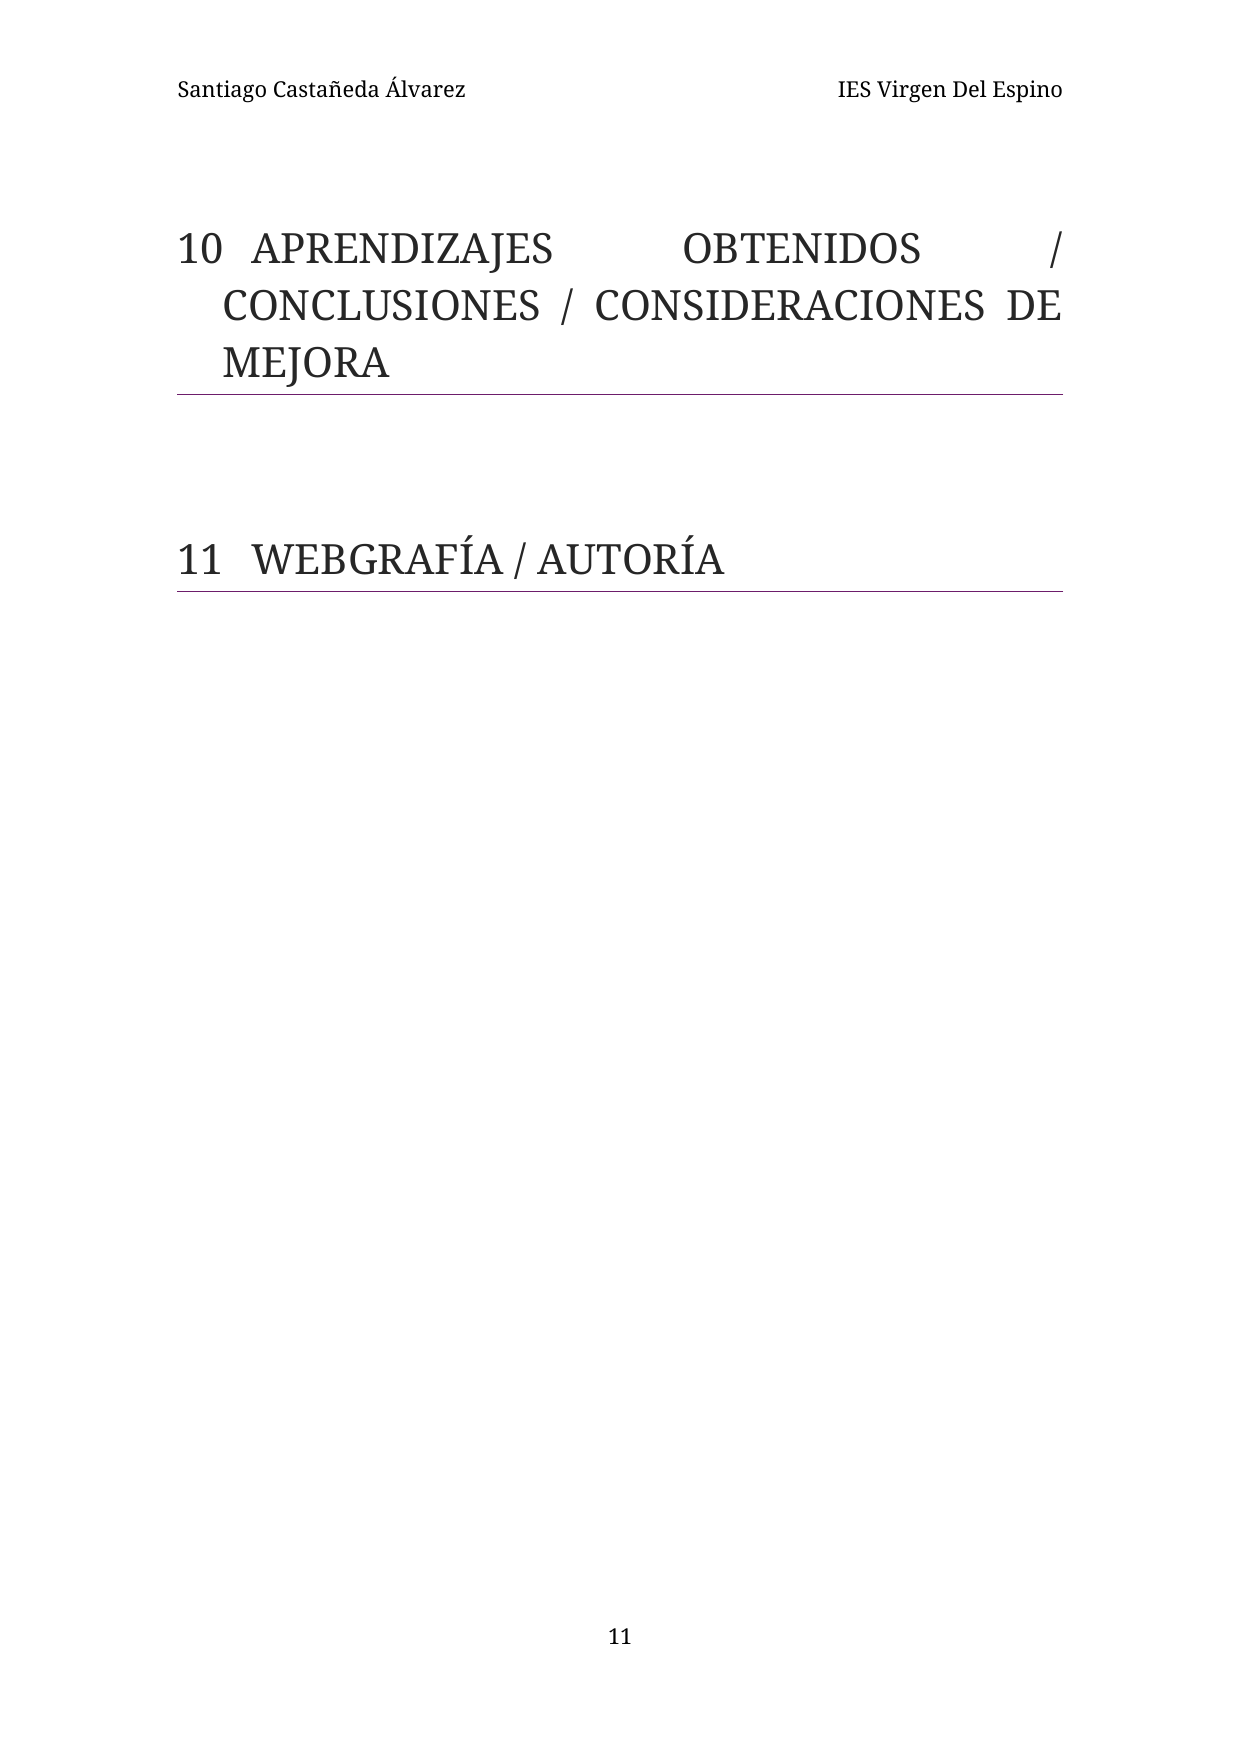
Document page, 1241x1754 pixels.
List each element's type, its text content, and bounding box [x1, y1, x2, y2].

subtitle APRENDIZAJES OBTENIDOS / CONCLUSIONES / CONSIDERACIONES DE MEJORA [177, 219, 1063, 394]
subtitle WEBGRAFÍA / AUTORÍA [177, 530, 1063, 591]
